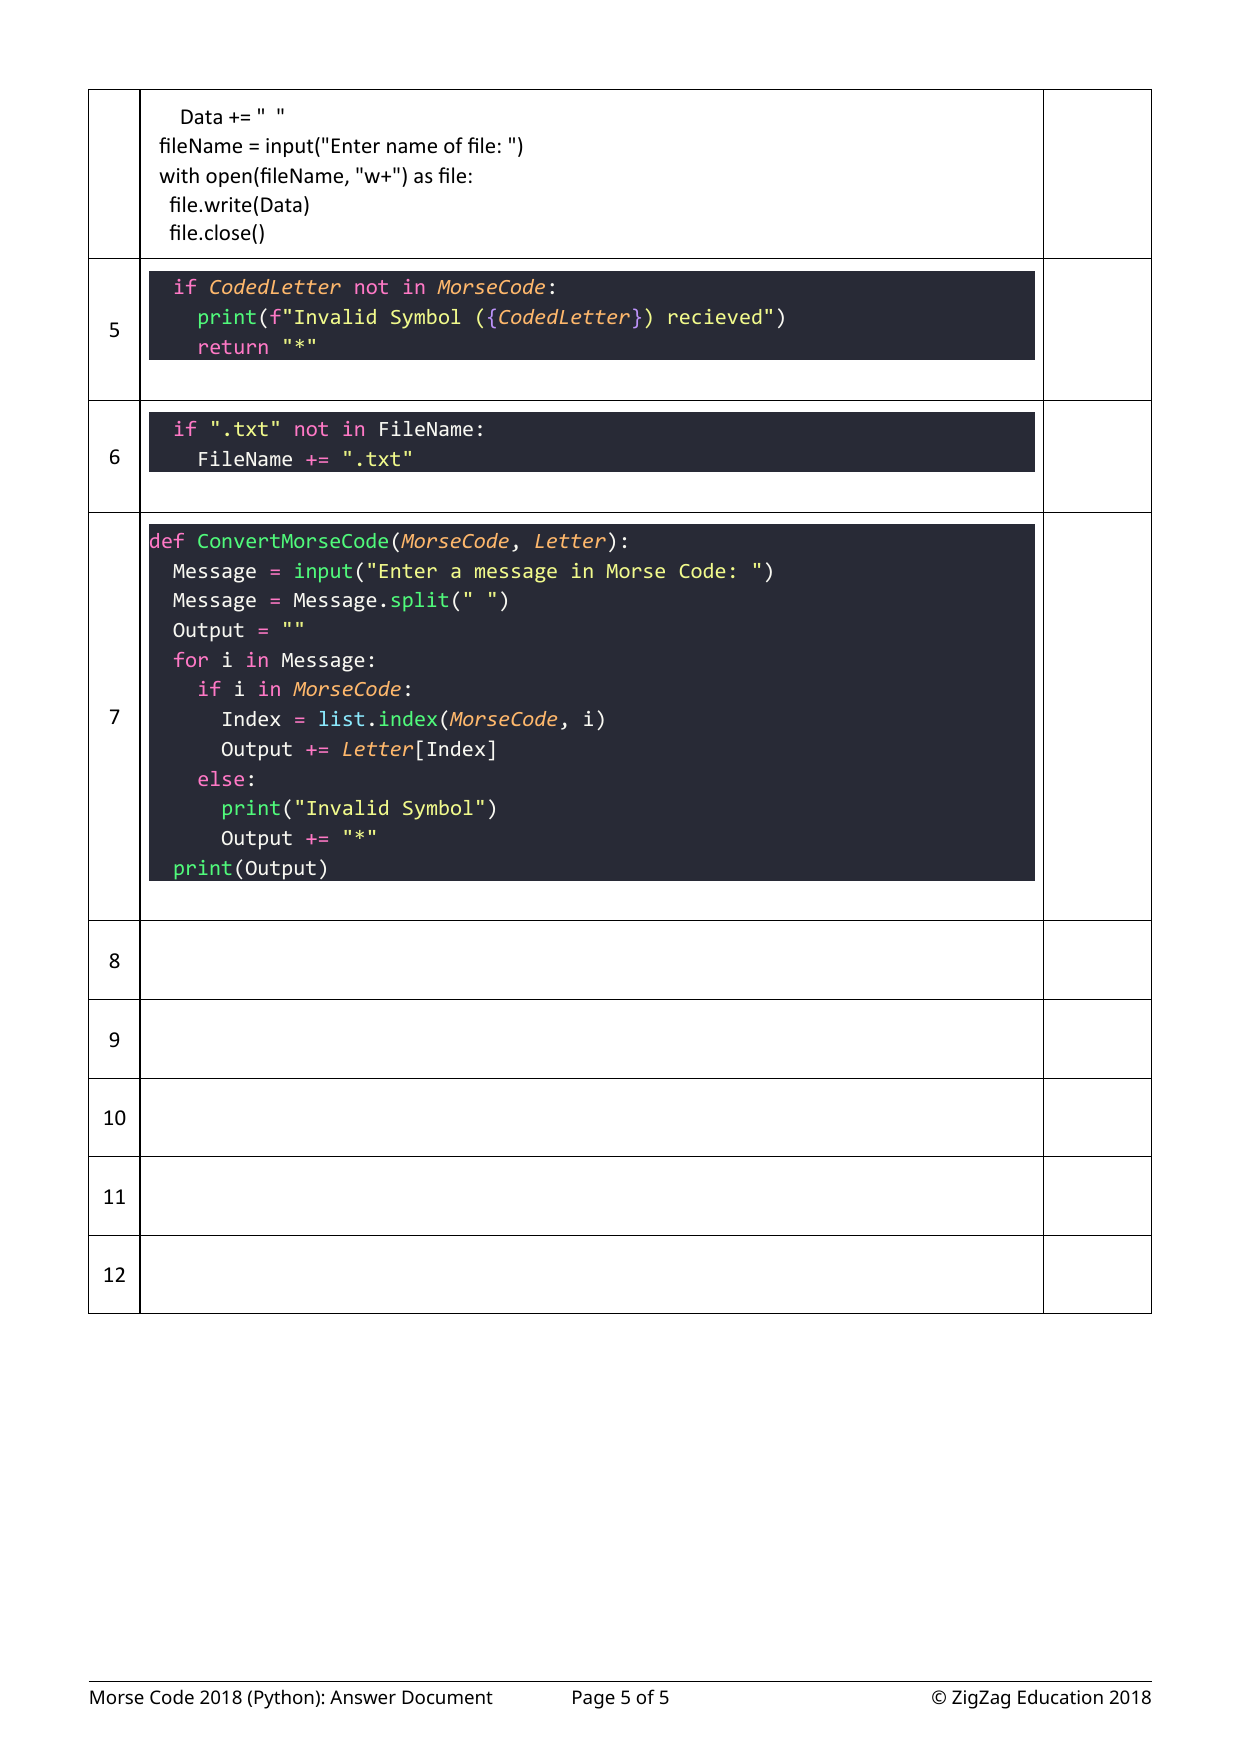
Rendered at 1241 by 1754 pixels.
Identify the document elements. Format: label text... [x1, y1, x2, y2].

table_cell [141, 1236, 1043, 1313]
table_cell 5 [89, 259, 139, 399]
table_cell [1044, 259, 1151, 399]
table_cell [1044, 1079, 1151, 1156]
table_cell [141, 1079, 1043, 1156]
table_cell 12 [89, 1236, 139, 1313]
table_cell [1044, 401, 1151, 512]
table_cell 6 [89, 401, 139, 512]
table_cell 9 [89, 1000, 139, 1077]
table_cell [141, 1157, 1043, 1234]
table_cell [1044, 921, 1151, 999]
table_cell if ".txt" not in FileName: FileName += ".txt" [141, 401, 1043, 512]
table_cell [141, 921, 1043, 999]
table_cell 8 [89, 921, 139, 999]
table_cell [1044, 513, 1151, 920]
table_cell [141, 1000, 1043, 1077]
table_cell 4 [89, 90, 139, 258]
table_cell if CodedLetter not in MorseCode: print(f"Invalid Symbol ({CodedLetter}) recieved") return "*" [141, 259, 1043, 399]
table_cell 10 [89, 1079, 139, 1156]
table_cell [141, 90, 1043, 258]
table_cell [1044, 1000, 1151, 1077]
table_cell [1044, 90, 1151, 258]
table_cell [1044, 1157, 1151, 1234]
table_cell 7 [89, 513, 139, 920]
table_cell 11 [89, 1157, 139, 1234]
table_cell def ConvertMorseCode(MorseCode, Letter): Message = input("Enter a message in Morse Code: ") Message = Message.split(" ") Output = "" for i in Message: if i in MorseCode: Index = list.index(MorseCode, i) Output += Letter[Index] else: print("Invalid Symbol") Output += "*" print(Output) [141, 513, 1043, 920]
table_cell [1044, 1236, 1151, 1313]
